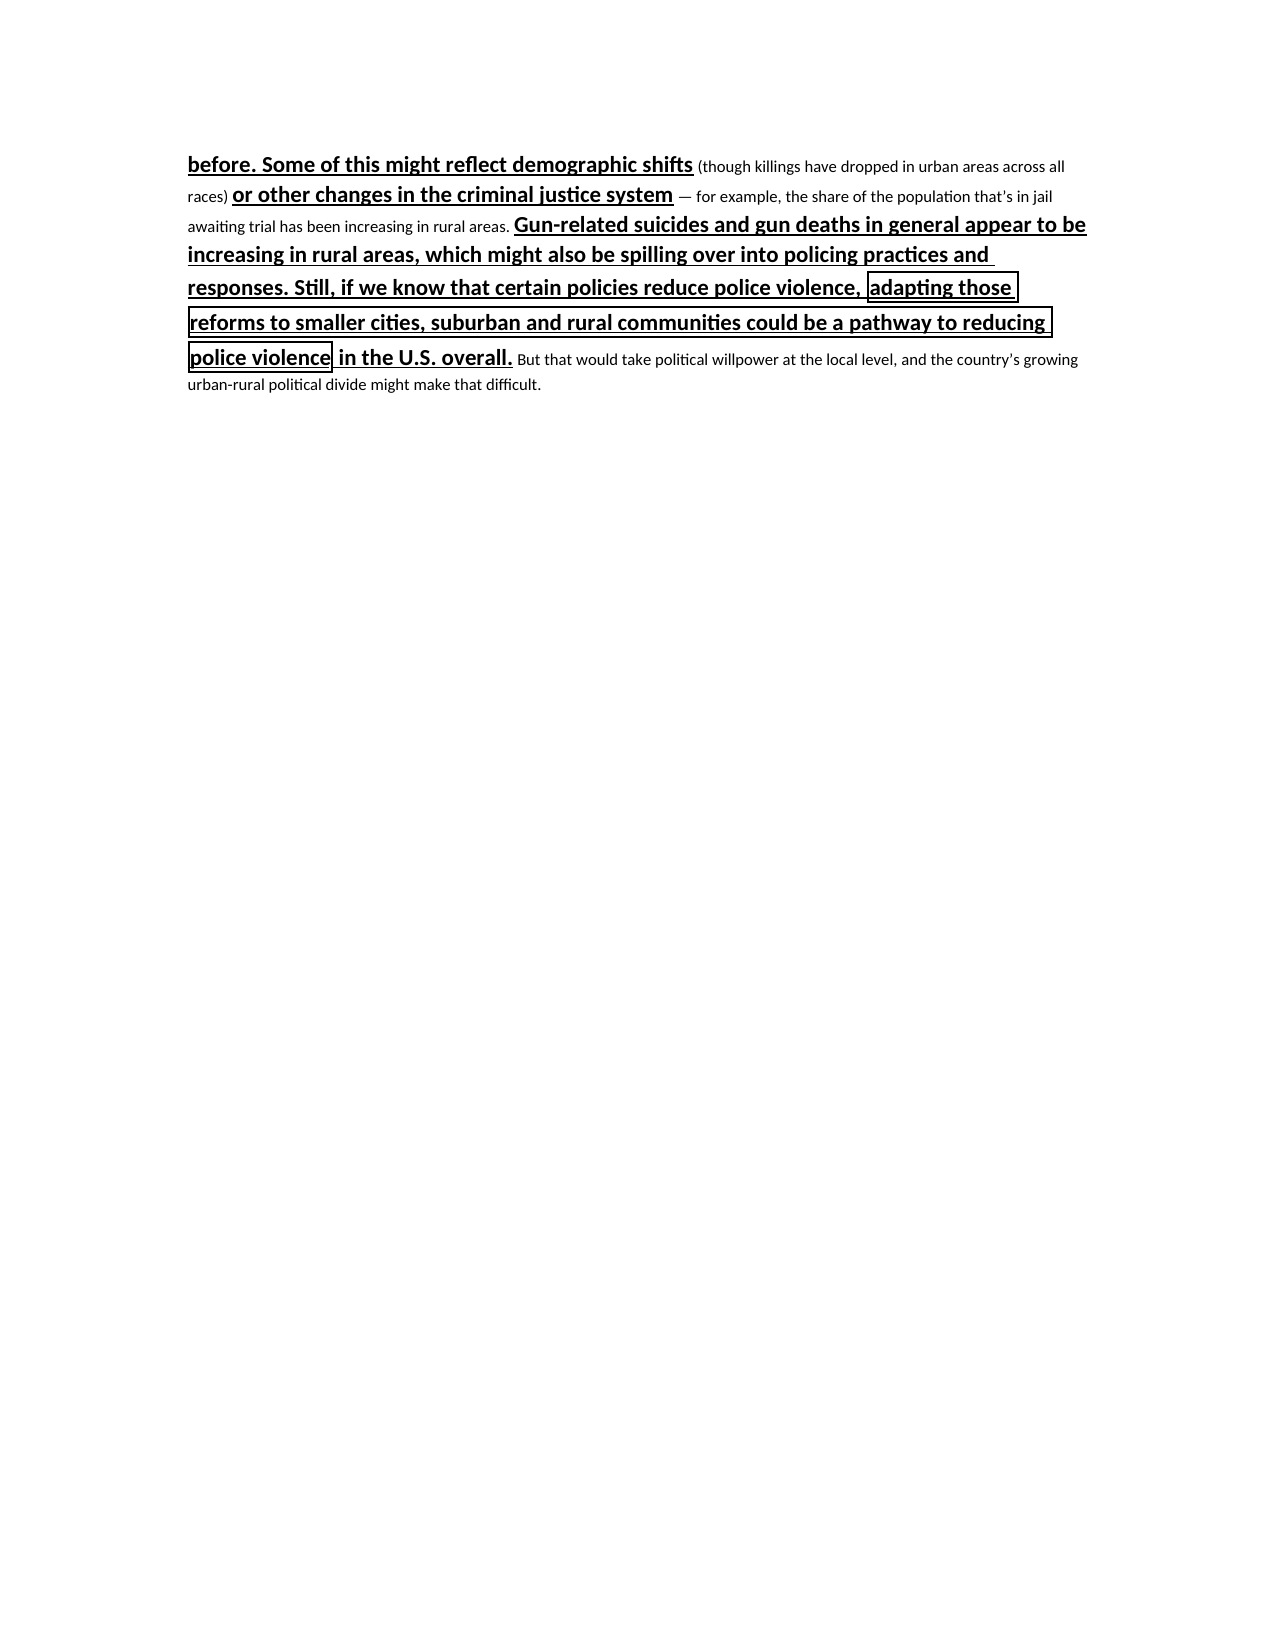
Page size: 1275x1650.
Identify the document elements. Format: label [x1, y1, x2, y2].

text [187, 150, 1087, 394]
